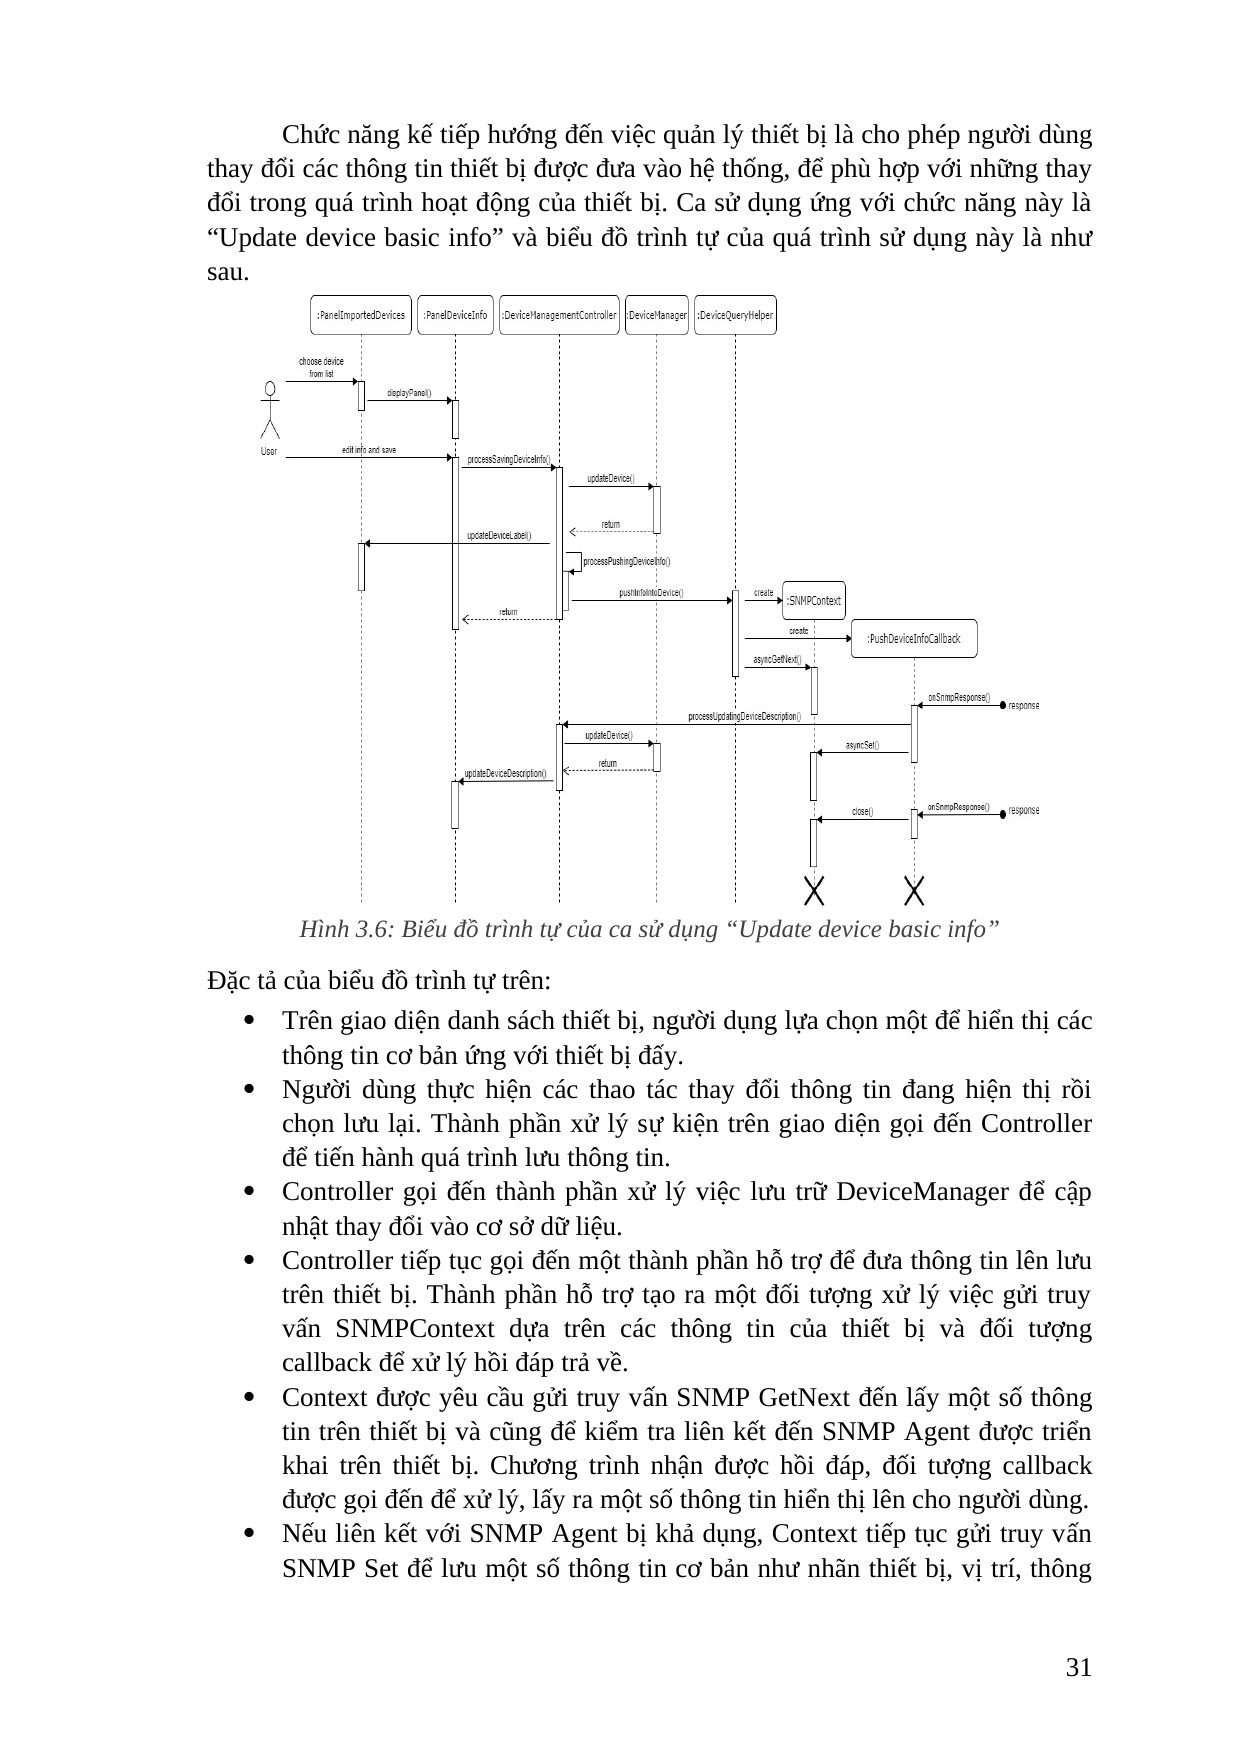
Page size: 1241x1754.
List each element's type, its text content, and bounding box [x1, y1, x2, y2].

list Trên giao diện danh sách thiết bị, người dụng lựa chọn một để hiển thị các thông tin cơ bản ứng với thiết bị đấy. [244, 1004, 1092, 1070]
text Chức năng kế tiếp hướng đến việc quản lý thiết bị là cho phép người dùng thay đổi các thông tin thiết bị được đưa vào hệ thống, để phù hợp với những thay đổi trong quá trình hoạt động của thiết bị. Ca sử dụng ứng với chức năng này là “Update device basic info” và biểu đồ trình tự của quá trình sử dụng này là như sau. [207, 118, 1092, 286]
list Controller gọi đến thành phần xử lý việc lưu trữ DeviceManager để cập nhật thay đổi vào cơ sở dữ liệu. [244, 1176, 1092, 1241]
list Người dùng thực hiện các thao tác thay đổi thông tin đang hiện thị rồi chọn lưu lại. Thành phần xử lý sự kiện trên giao diện gọi đến Controller để tiến hành quá trình lưu thông tin. [244, 1073, 1092, 1172]
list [244, 1517, 1092, 1583]
list Controller tiếp tục gọi đến một thành phần hỗ trợ để đưa thông tin lên lưu trên thiết bị. Thành phần hỗ trợ tạo ra một đối tượng xử lý việc gửi truy vấn SNMPContext dựa trên các thông tin của thiết bị và đối tượng callback để xử lý hồi đáp trả về. [244, 1244, 1092, 1378]
picture [260, 295, 1039, 906]
text Đặc tả của biểu đồ trình tự trên: [207, 964, 1092, 995]
list Context được yêu cầu gửi truy vấn SNMP GetNext đến lấy một số thông tin trên thiết bị và cũng để kiểm tra liên kết đến SNMP Agent được triển khai trên thiết bị. Chương trình nhận được hồi đáp, đối tượng callback được gọi đến để xử lý, lấy ra một số thông tin hiển thị lên cho người dùng. [244, 1381, 1092, 1514]
